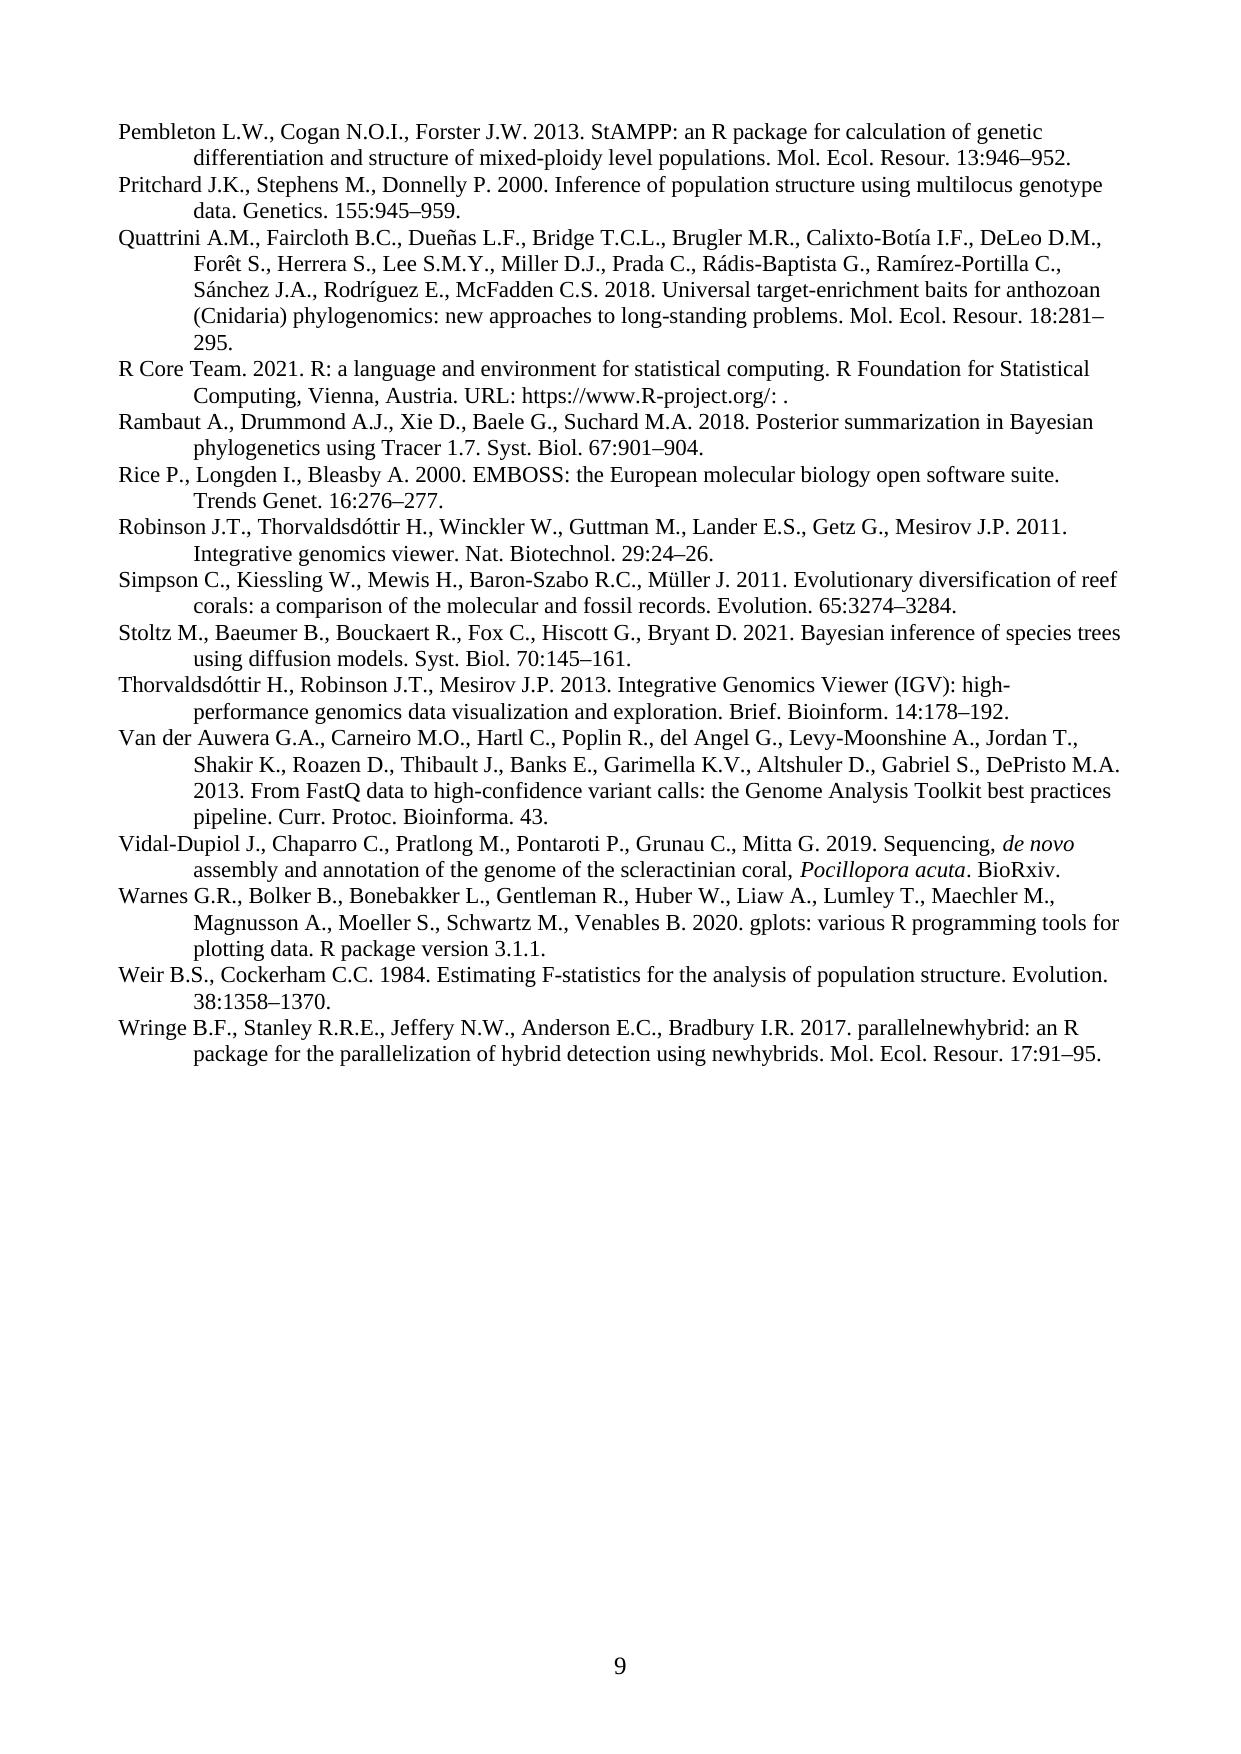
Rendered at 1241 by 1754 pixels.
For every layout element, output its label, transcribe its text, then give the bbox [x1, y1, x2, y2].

text Wringe B.F., Stanley R.R.E., Jeffery N.W., Anderson E.C., Bradbury I.R. 2017. parallelnewhybrid: an R package for the parallelization of hybrid detection using newhybrids. Mol. Ecol. Resour. 17:91–95. [118, 1014, 1122, 1067]
text Rice P., Longden I., Bleasby A. 2000. EMBOSS: the European molecular biology open software suite. Trends Genet. 16:276–277. [118, 461, 1122, 513]
text R Core Team. 2021. R: a language and environment for statistical computing. R Foundation for Statistical Computing, Vienna, Austria. URL: https://www.R-project.org/​: . [118, 355, 1122, 408]
text Quattrini A.M., Faircloth B.C., Dueñas L.F., Bridge T.C.L., Brugler M.R., Calixto-Botía I.F., DeLeo D.M., Forêt S., Herrera S., Lee S.M.Y., Miller D.J., Prada C., Rádis-Baptista G., Ramírez-Portilla C., Sánchez J.A., Rodríguez E., McFadden C.S. 2018. Universal target-enrichment baits for anthozoan (Cnidaria) phylogenomics: new approaches to long-standing problems. Mol. Ecol. Resour. 18:281–295. [118, 223, 1122, 355]
text Rambaut A., Drummond A.J., Xie D., Baele G., Suchard M.A. 2018. Posterior summarization in Bayesian phylogenetics using Tracer 1.7. Syst. Biol. 67:901–904. [118, 408, 1122, 461]
text Van der Auwera G.A., Carneiro M.O., Hartl C., Poplin R., del Angel G., Levy‐Moonshine A., Jordan T., Shakir K., Roazen D., Thibault J., Banks E., Garimella K.V., Altshuler D., Gabriel S., DePristo M.A. 2013. From FastQ data to high‐confidence variant calls: the Genome Analysis Toolkit best practices pipeline. Curr. Protoc. Bioinforma. 43. [118, 724, 1122, 830]
text Simpson C., Kiessling W., Mewis H., Baron‐Szabo R.C., Müller J. 2011. Evolutionary diversification of reef corals: a comparison of the molecular and fossil records. Evolution. 65:3274–3284. [118, 566, 1122, 619]
text Robinson J.T., Thorvaldsdóttir H., Winckler W., Guttman M., Lander E.S., Getz G., Mesirov J.P. 2011. Integrative genomics viewer. Nat. Biotechnol. 29:24–26. [118, 513, 1122, 566]
text Stoltz M., Baeumer B., Bouckaert R., Fox C., Hiscott G., Bryant D. 2021. Bayesian inference of species trees using diffusion models. Syst. Biol. 70:145–161. [118, 619, 1122, 672]
text Vidal-Dupiol J., Chaparro C., Pratlong M., Pontaroti P., Grunau C., Mitta G. 2019. Sequencing, de novo assembly and annotation of the genome of the scleractinian coral, Pocillopora acuta. BioRxiv. [118, 830, 1122, 882]
text Pembleton L.W., Cogan N.O.I., Forster J.W. 2013. StAMPP: an R package for calculation of genetic differentiation and structure of mixed-ploidy level populations. Mol. Ecol. Resour. 13:946–952. [118, 118, 1122, 171]
text Pritchard J.K., Stephens M., Donnelly P. 2000. Inference of population structure using multilocus genotype data. Genetics. 155:945–959. [118, 171, 1122, 223]
text Weir B.S., Cockerham C.C. 1984. Estimating F-statistics for the analysis of population structure. Evolution. 38:1358–1370. [118, 961, 1122, 1014]
text Thorvaldsdóttir H., Robinson J.T., Mesirov J.P. 2013. Integrative Genomics Viewer (IGV): high-performance genomics data visualization and exploration. Brief. Bioinform. 14:178–192. [118, 672, 1122, 724]
text Warnes G.R., Bolker B., Bonebakker L., Gentleman R., Huber W., Liaw A., Lumley T., Maechler M., Magnusson A., Moeller S., Schwartz M., Venables B. 2020. gplots: various R programming tools for plotting data. R package version 3.1.1. [118, 882, 1122, 961]
